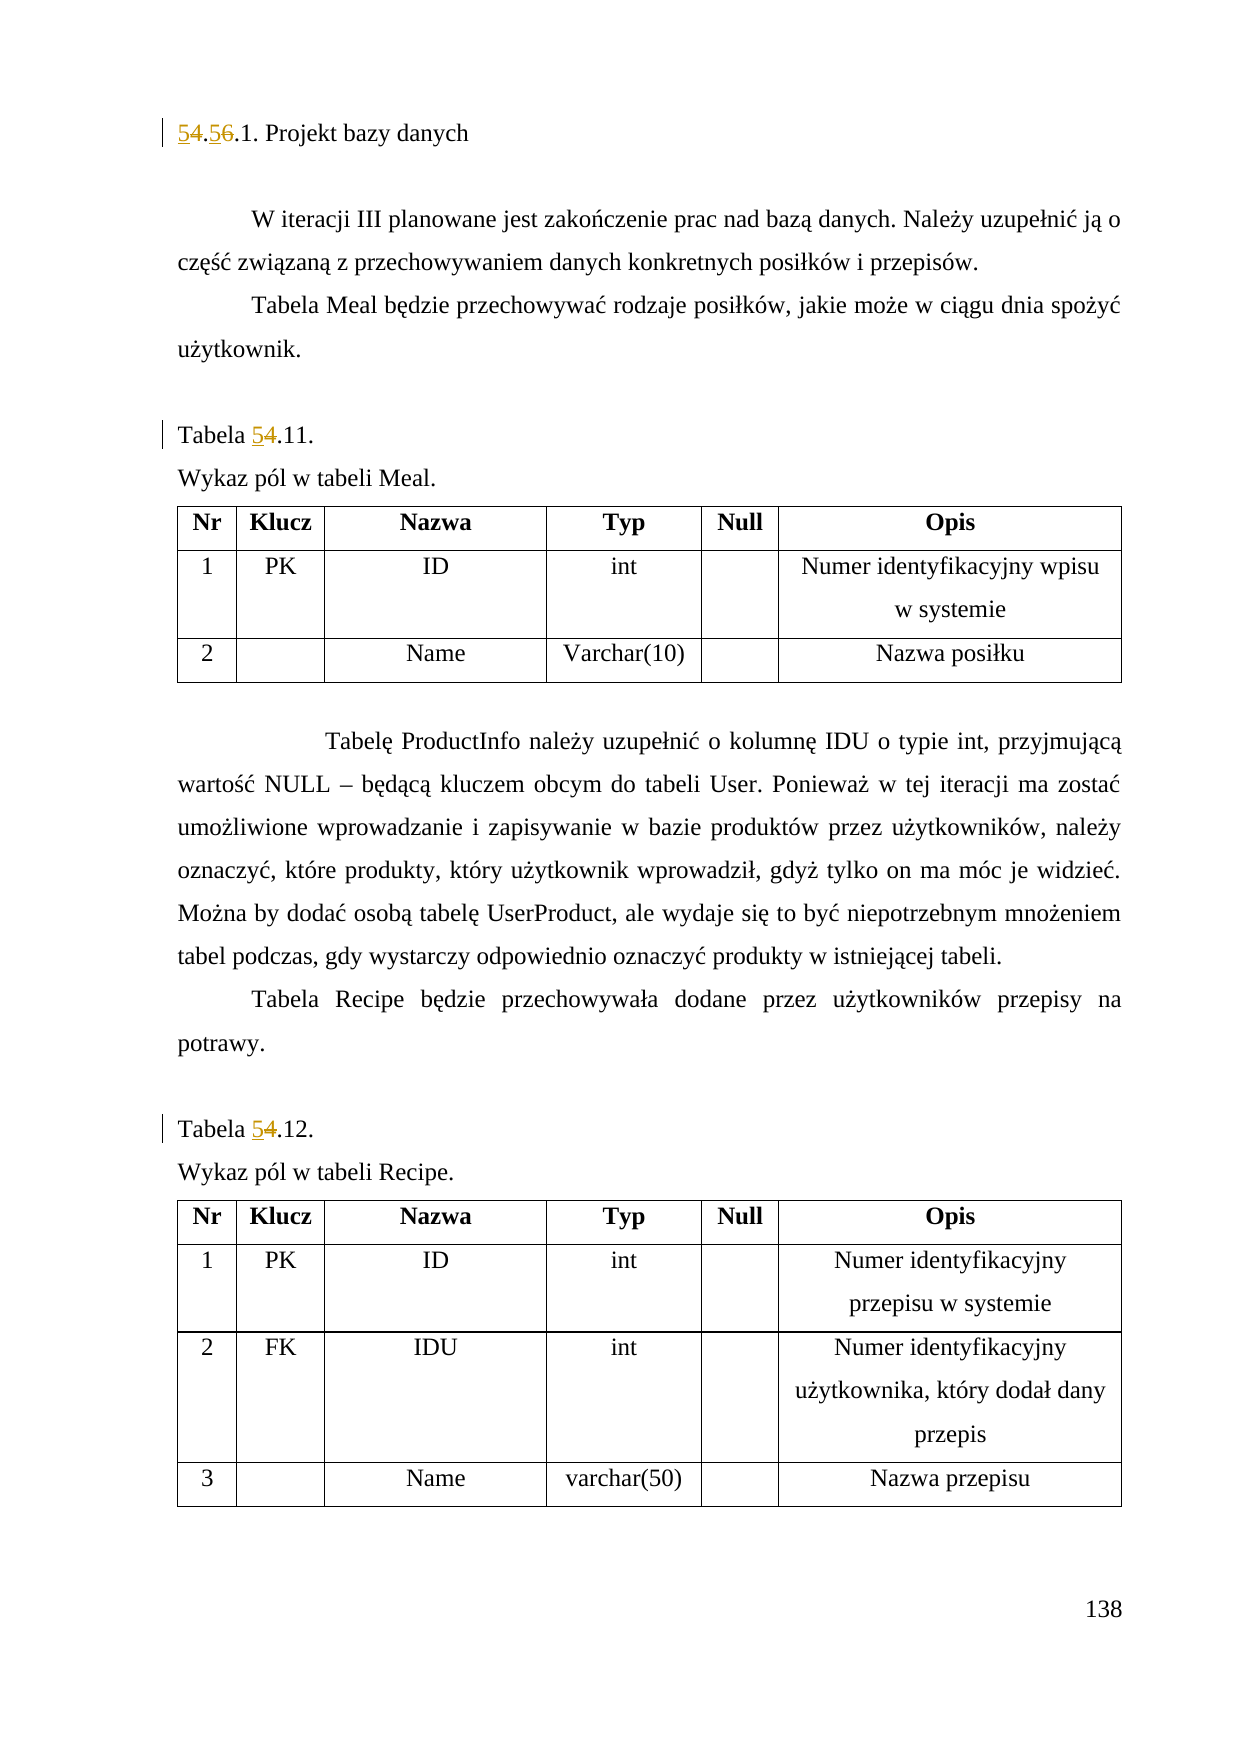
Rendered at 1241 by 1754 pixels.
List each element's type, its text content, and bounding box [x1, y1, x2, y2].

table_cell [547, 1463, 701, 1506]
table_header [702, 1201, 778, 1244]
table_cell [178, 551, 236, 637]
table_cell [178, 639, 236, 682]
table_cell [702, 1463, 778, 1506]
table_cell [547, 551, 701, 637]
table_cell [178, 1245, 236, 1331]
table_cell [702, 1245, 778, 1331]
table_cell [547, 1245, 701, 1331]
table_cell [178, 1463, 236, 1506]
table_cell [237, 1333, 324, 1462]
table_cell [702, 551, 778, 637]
text Tabelę ProductInfo należy uzupełnić o kolumnę IDU o typie int, przyjmującą wartość NULL – będącą kluczem obcym do tabeli User. Ponieważ w tej iteracji ma zostać umożliwione wprowadzanie i zapisywanie w bazie produktów przez użytkowników, należy oznaczyć, które produkty, który użytkownik wprowadził, gdyż tylko on ma móc je widzieć. Można by dodać osobą tabelę UserProduct, ale wydaje się to być niepotrzebnym mnożeniem tabel podczas, gdy wystarczy odpowiednio oznaczyć produkty w istniejącej tabeli. [177, 726, 1122, 970]
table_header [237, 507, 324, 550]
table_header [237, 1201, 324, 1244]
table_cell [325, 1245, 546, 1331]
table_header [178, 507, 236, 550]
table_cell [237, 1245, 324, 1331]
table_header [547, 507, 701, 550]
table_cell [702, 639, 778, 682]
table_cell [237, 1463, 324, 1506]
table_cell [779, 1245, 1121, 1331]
text Tabela .11. [177, 420, 1122, 449]
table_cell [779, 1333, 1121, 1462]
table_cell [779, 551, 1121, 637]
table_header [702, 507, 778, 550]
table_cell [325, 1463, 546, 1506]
text Tabela .12. [177, 1114, 1122, 1143]
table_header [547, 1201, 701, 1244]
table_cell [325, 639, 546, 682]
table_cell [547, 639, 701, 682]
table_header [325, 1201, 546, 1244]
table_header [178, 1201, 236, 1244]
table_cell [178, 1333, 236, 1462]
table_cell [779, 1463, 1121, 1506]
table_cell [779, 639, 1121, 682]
text W iteracji III planowane jest zakończenie prac nad bazą danych. Należy uzupełnić ją o część związaną z przechowywaniem danych konkretnych posiłków i przepisów. [177, 204, 1122, 276]
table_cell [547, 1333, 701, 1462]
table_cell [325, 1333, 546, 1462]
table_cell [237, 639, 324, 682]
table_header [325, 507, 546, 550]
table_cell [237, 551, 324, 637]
text Wykaz pól w tabeli Recipe. [177, 1157, 1122, 1186]
text Tabela Meal będzie przechowywać rodzaje posiłków, jakie może w ciągu dnia spożyć użytkownik. [177, 291, 1122, 362]
text Wykaz pól w tabeli Meal. [177, 463, 1122, 492]
subtitle ..1. Projekt bazy danych [177, 118, 1122, 147]
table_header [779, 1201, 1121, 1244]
text Tabela Recipe będzie przechowywała dodane przez użytkowników przepisy na potrawy. [177, 984, 1122, 1056]
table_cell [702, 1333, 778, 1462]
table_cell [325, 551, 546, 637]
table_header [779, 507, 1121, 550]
